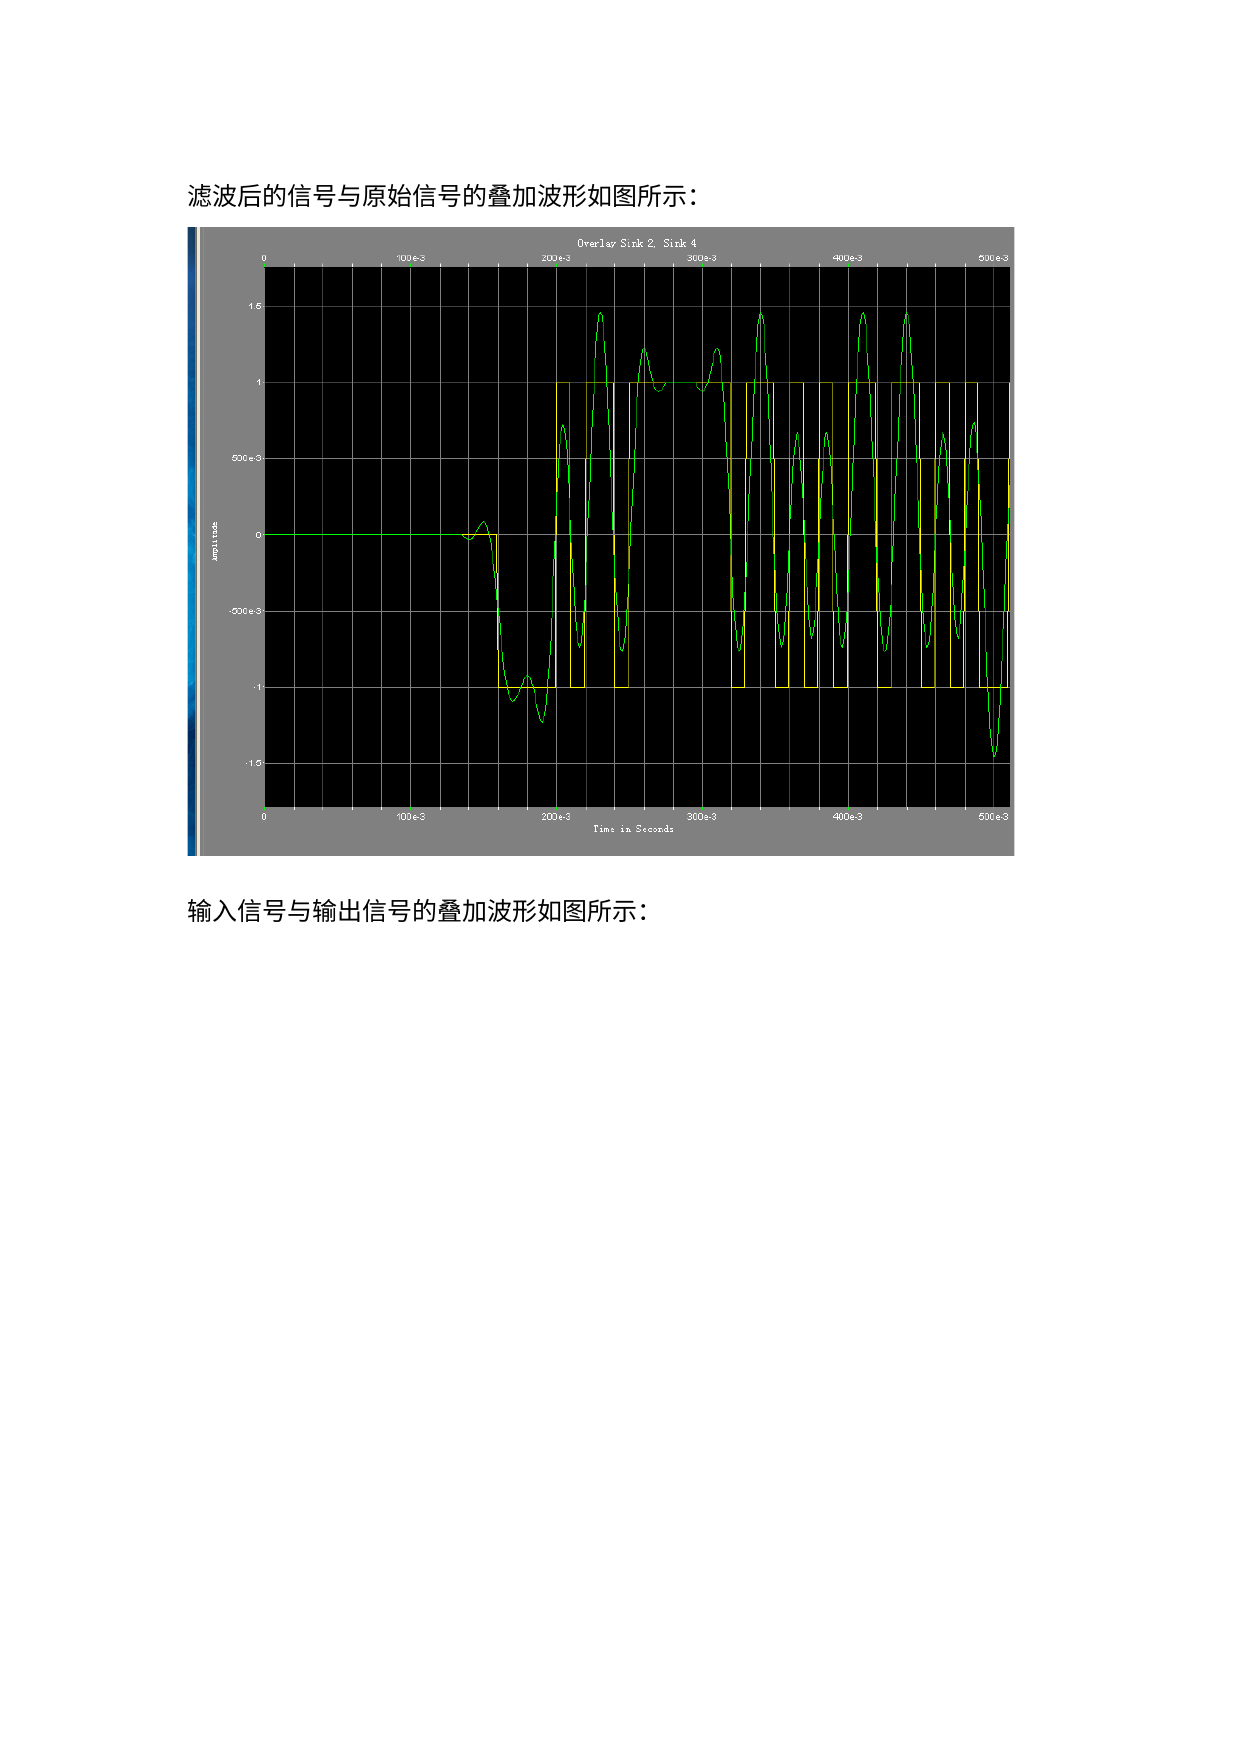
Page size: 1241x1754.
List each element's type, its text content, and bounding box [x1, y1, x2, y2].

picture [187, 227, 1015, 856]
text 滤波后的信号与原始信号的叠加波形如图所示： [187, 162, 1053, 227]
text 输入信号与输出信号的叠加波形如图所示： [187, 877, 1053, 942]
